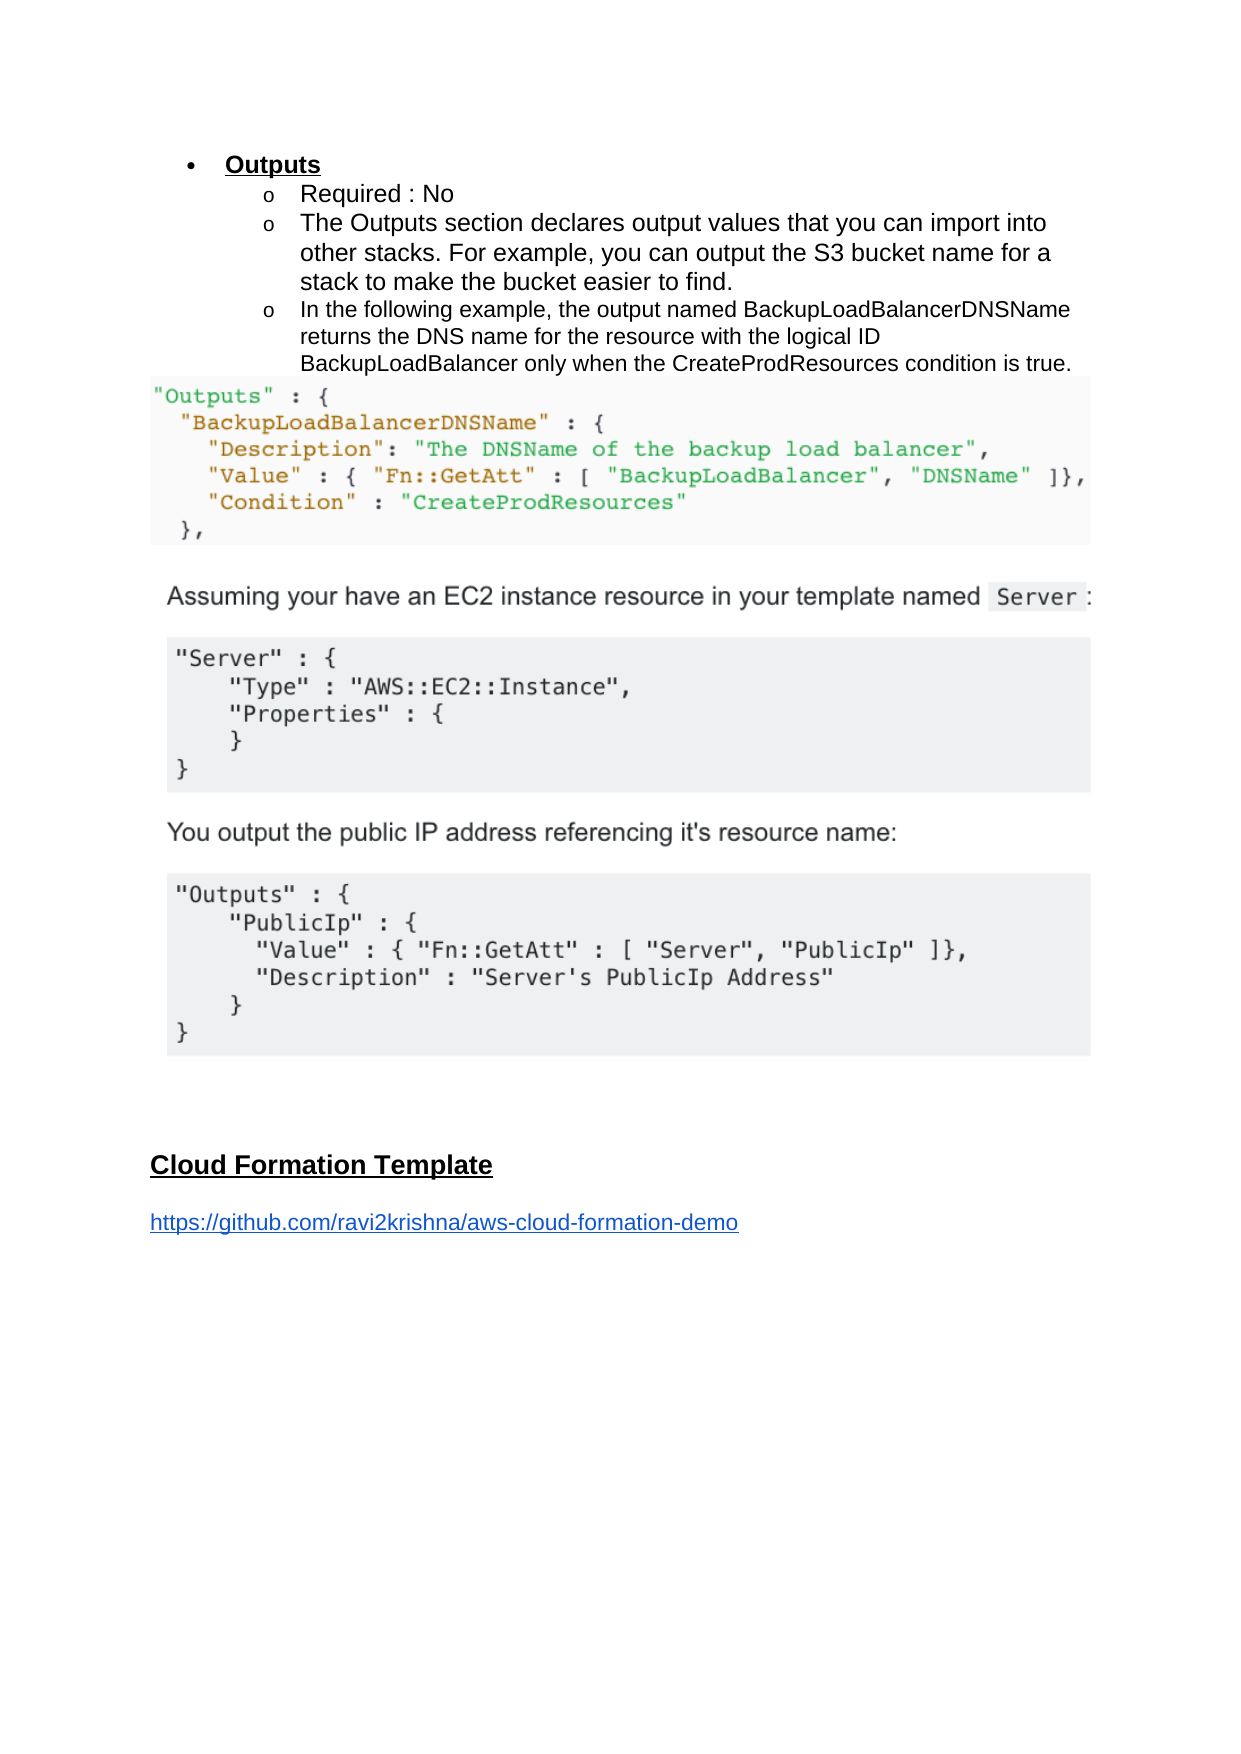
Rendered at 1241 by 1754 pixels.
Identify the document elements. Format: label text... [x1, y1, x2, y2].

text Cloud Formation Template [150, 1149, 1090, 1180]
text https://github.com/ravi2krishna/aws-cloud-formation-demo [150, 1209, 1090, 1235]
picture [150, 376, 1091, 545]
picture [150, 573, 1091, 1068]
list Outputs [187, 150, 1090, 179]
list The Outputs section declares output values that you can import into other stacks. For example, you can output the S3 bucket name for a stack to make the bucket easier to find. [262, 208, 1090, 296]
list In the following example, the output named BackupLoadBalancerDNSName returns the DNS name for the resource with the logical ID BackupLoadBalancer only when the CreateProdResources condition is true. [262, 296, 1090, 376]
list Required : No [262, 179, 1090, 208]
